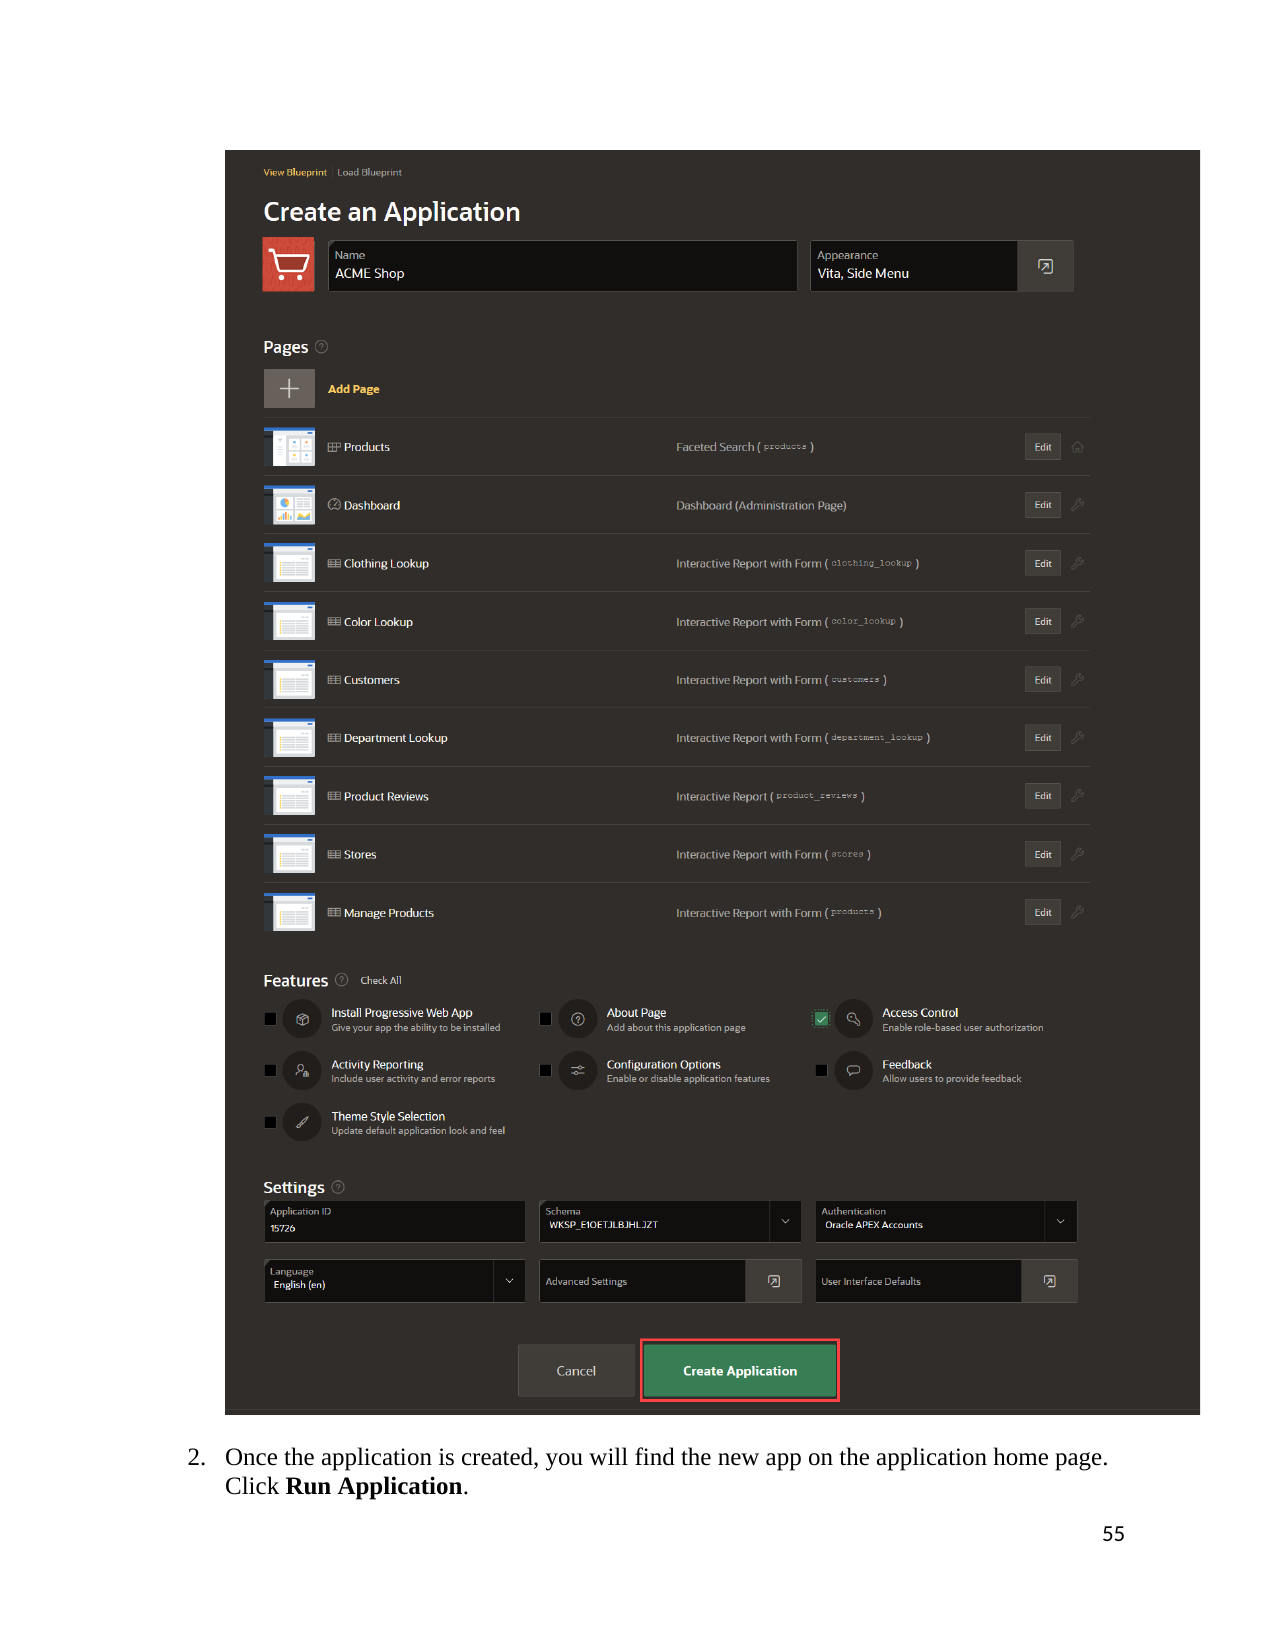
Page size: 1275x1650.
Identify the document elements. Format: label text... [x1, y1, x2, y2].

picture [225, 150, 1200, 1415]
list Once the application is created, you will find the new app on the application home page. Click Run Application. [187, 1442, 1125, 1500]
